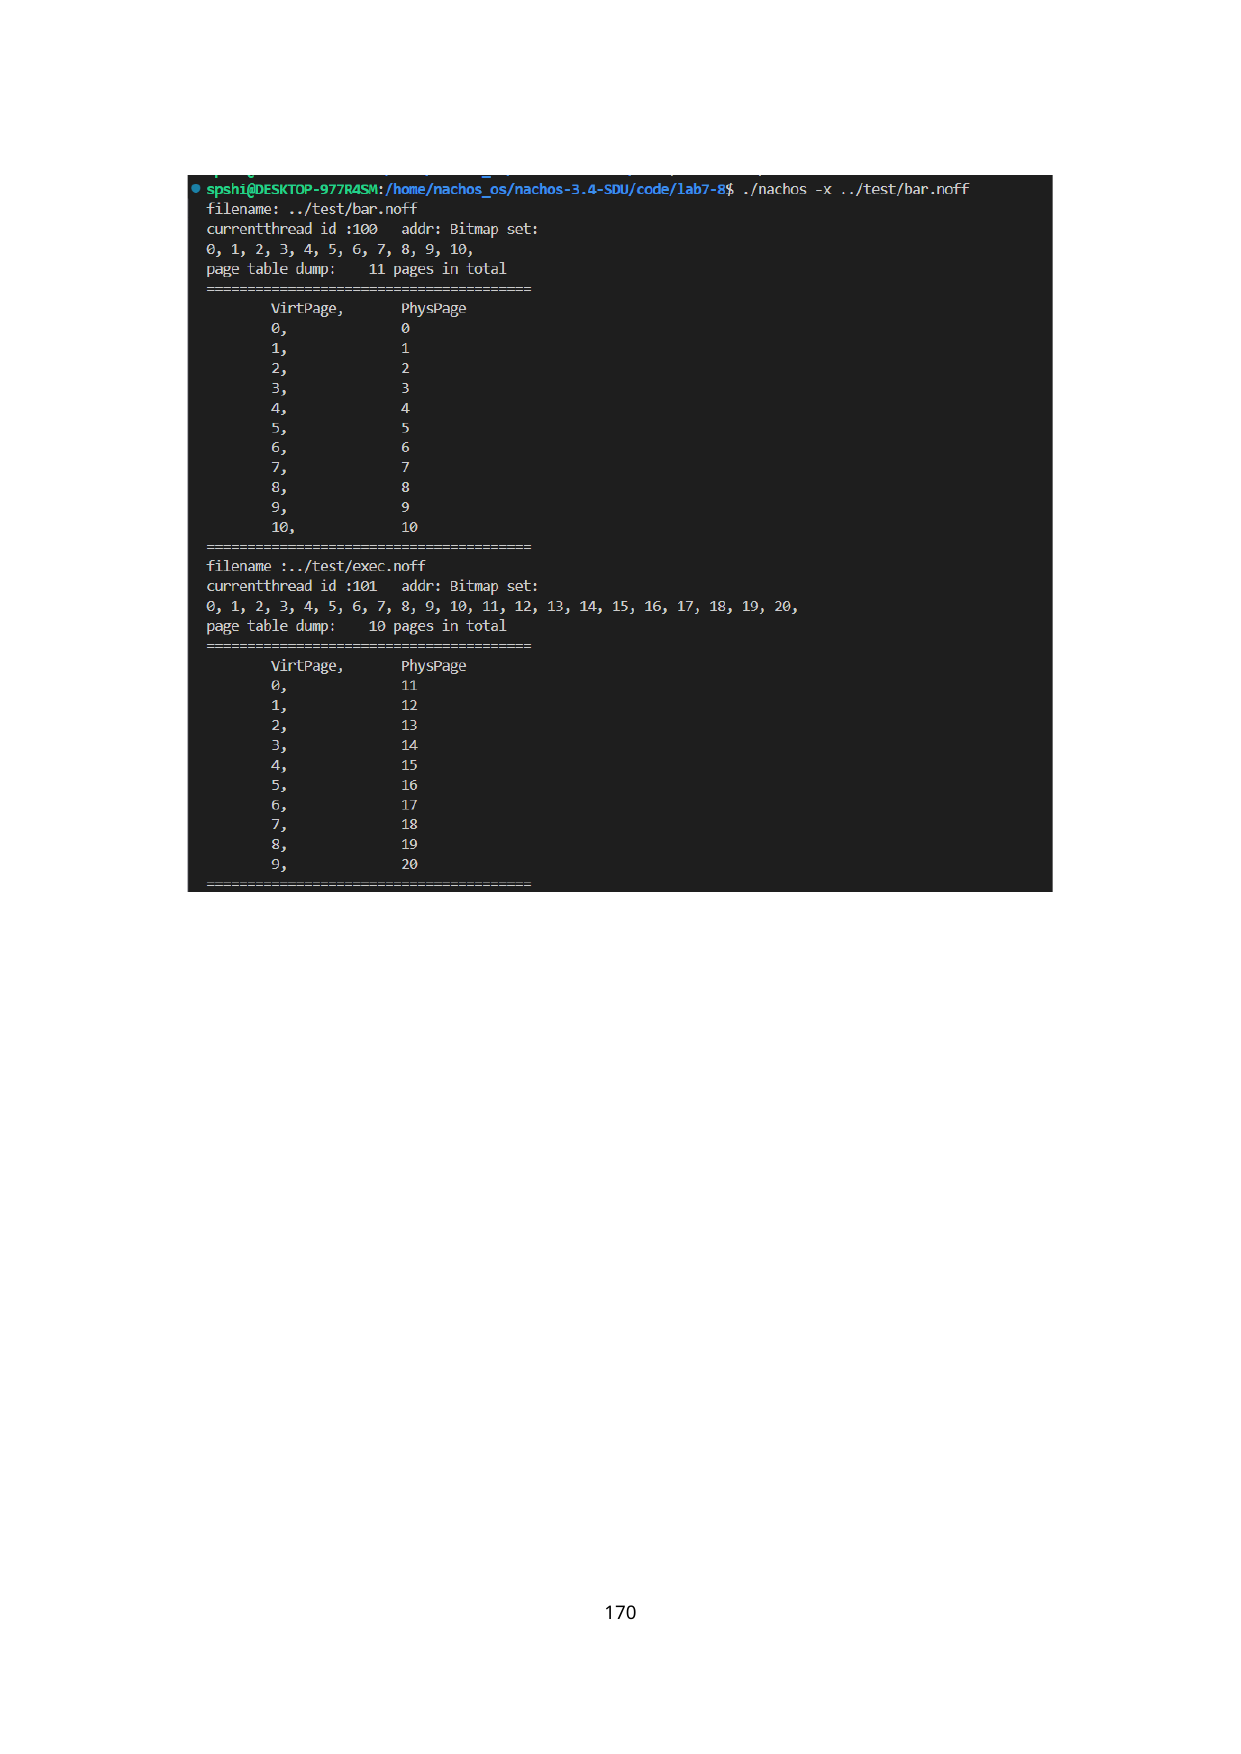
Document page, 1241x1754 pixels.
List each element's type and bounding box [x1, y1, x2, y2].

picture [187, 175, 1053, 892]
